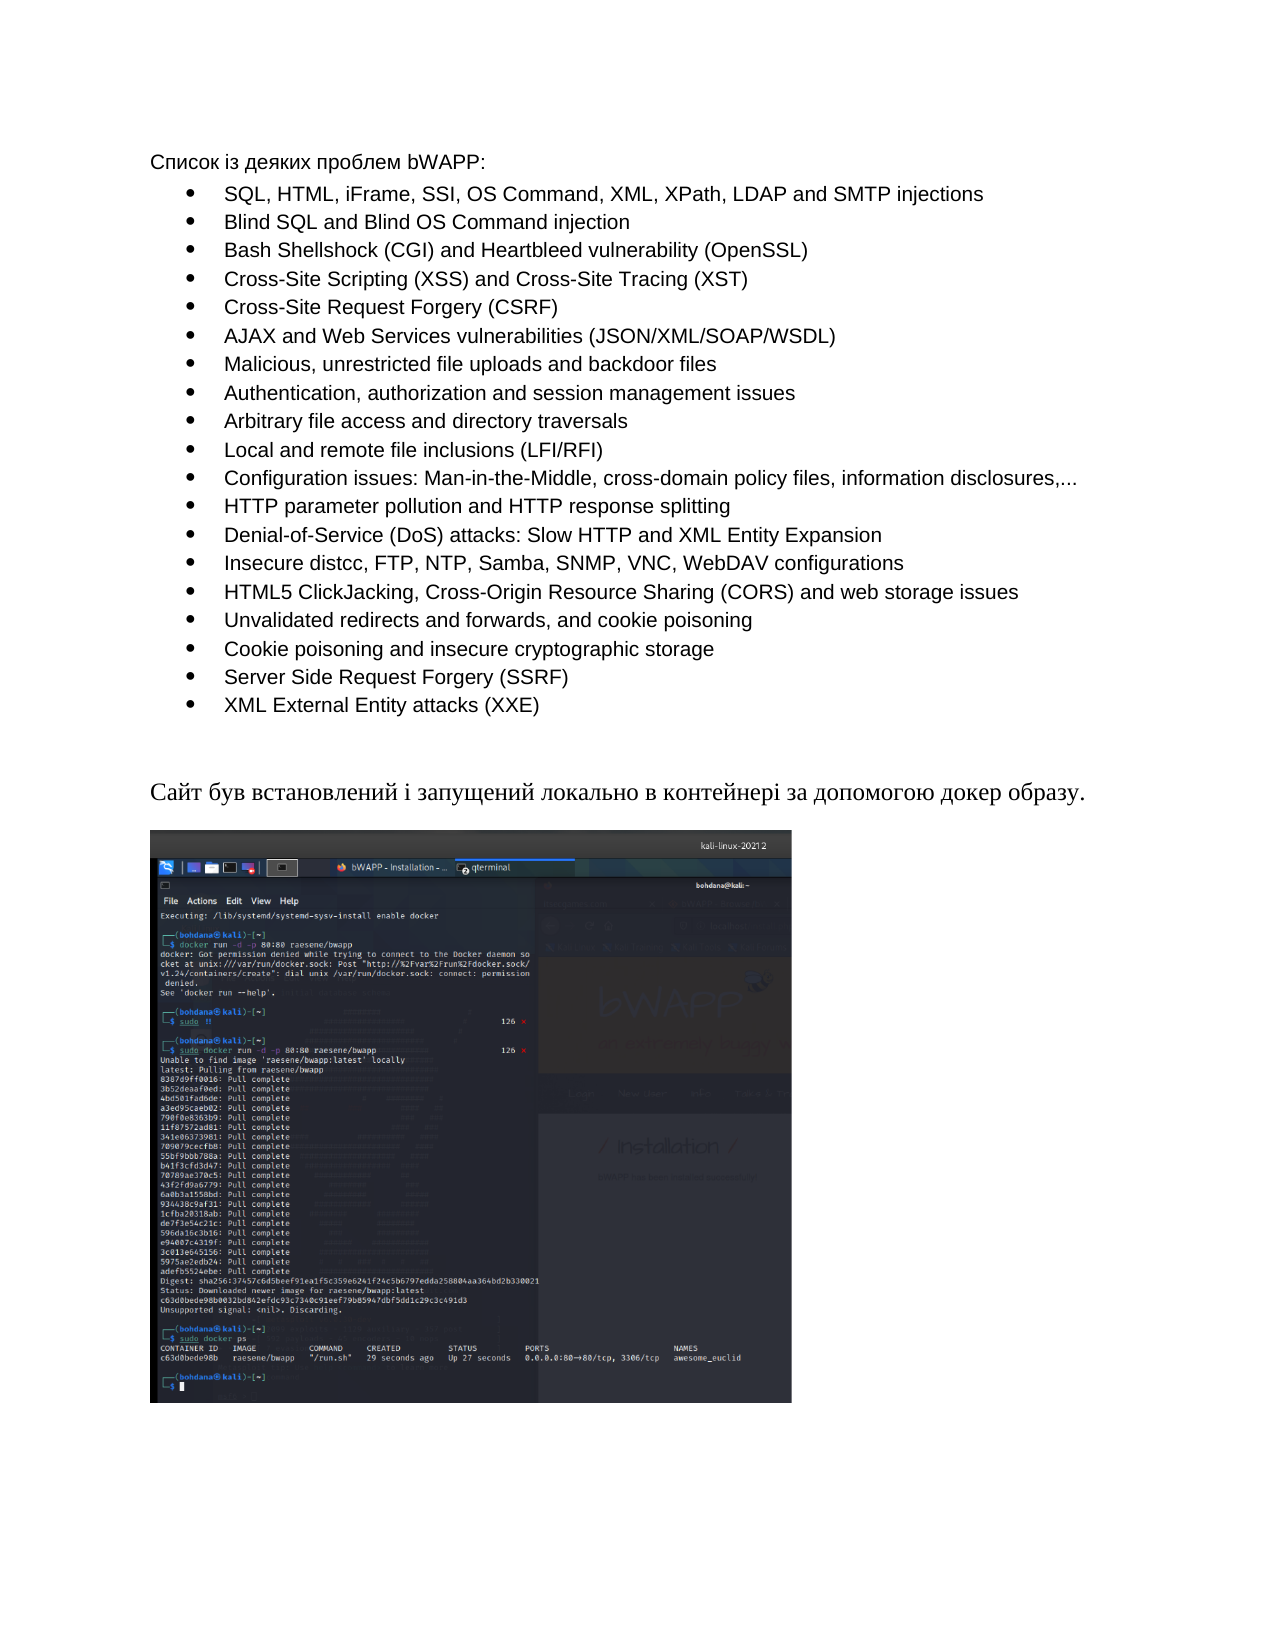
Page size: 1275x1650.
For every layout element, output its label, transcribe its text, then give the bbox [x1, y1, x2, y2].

list Insecure distcc, FTP, NTP, Samba, SNMP, VNC, WebDAV configurations [186, 547, 1125, 576]
list HTML5 ClickJacking, Cross-Origin Resource Sharing (CORS) and web storage issues [186, 576, 1125, 604]
list Arbitrary file access and directory traversals [186, 405, 1125, 433]
list AJAX and Web Services vulnerabilities (JSON/XML/SOAP/WSDL) [186, 320, 1125, 348]
list Cross-Site Scripting (XSS) and Cross-Site Tracing (XST) [186, 263, 1125, 291]
list Blind SQL and Blind OS Command injection [186, 206, 1125, 234]
list Configuration issues: Man-in-the-Middle, cross-domain policy files, information disclosures,... [186, 462, 1125, 490]
text Список із деяких проблем bWAPP: [150, 150, 1125, 174]
list Unvalidated redirects and forwards, and cookie poisoning [186, 604, 1125, 632]
list XML External Entity attacks (XXE) [186, 689, 1125, 718]
list Authentication, authorization and session management issues [186, 377, 1125, 405]
list SQL, HTML, iFrame, SSI, OS Command, XML, XPath, LDAP and SMTP injections [186, 177, 1125, 206]
list Malicious, unrestricted file uploads and backdoor files [186, 348, 1125, 377]
picture [150, 830, 792, 1403]
list Bash Shellshock (CGI) and Heartbleed vulnerability (OpenSSL) [186, 234, 1125, 263]
list Cookie poisoning and insecure cryptographic storage [186, 632, 1125, 661]
list HTTP parameter pollution and HTTP response splitting [186, 490, 1125, 519]
list Local and remote file inclusions (LFI/RFI) [186, 433, 1125, 462]
text Сайт був встановлений і запущений локально в контейнері за допомогою докер образу. [150, 777, 1125, 806]
list Cross-Site Request Forgery (CSRF) [186, 291, 1125, 320]
list Server Side Request Forgery (SSRF) [186, 661, 1125, 689]
list Denial-of-Service (DoS) attacks: Slow HTTP and XML Entity Expansion [186, 519, 1125, 547]
